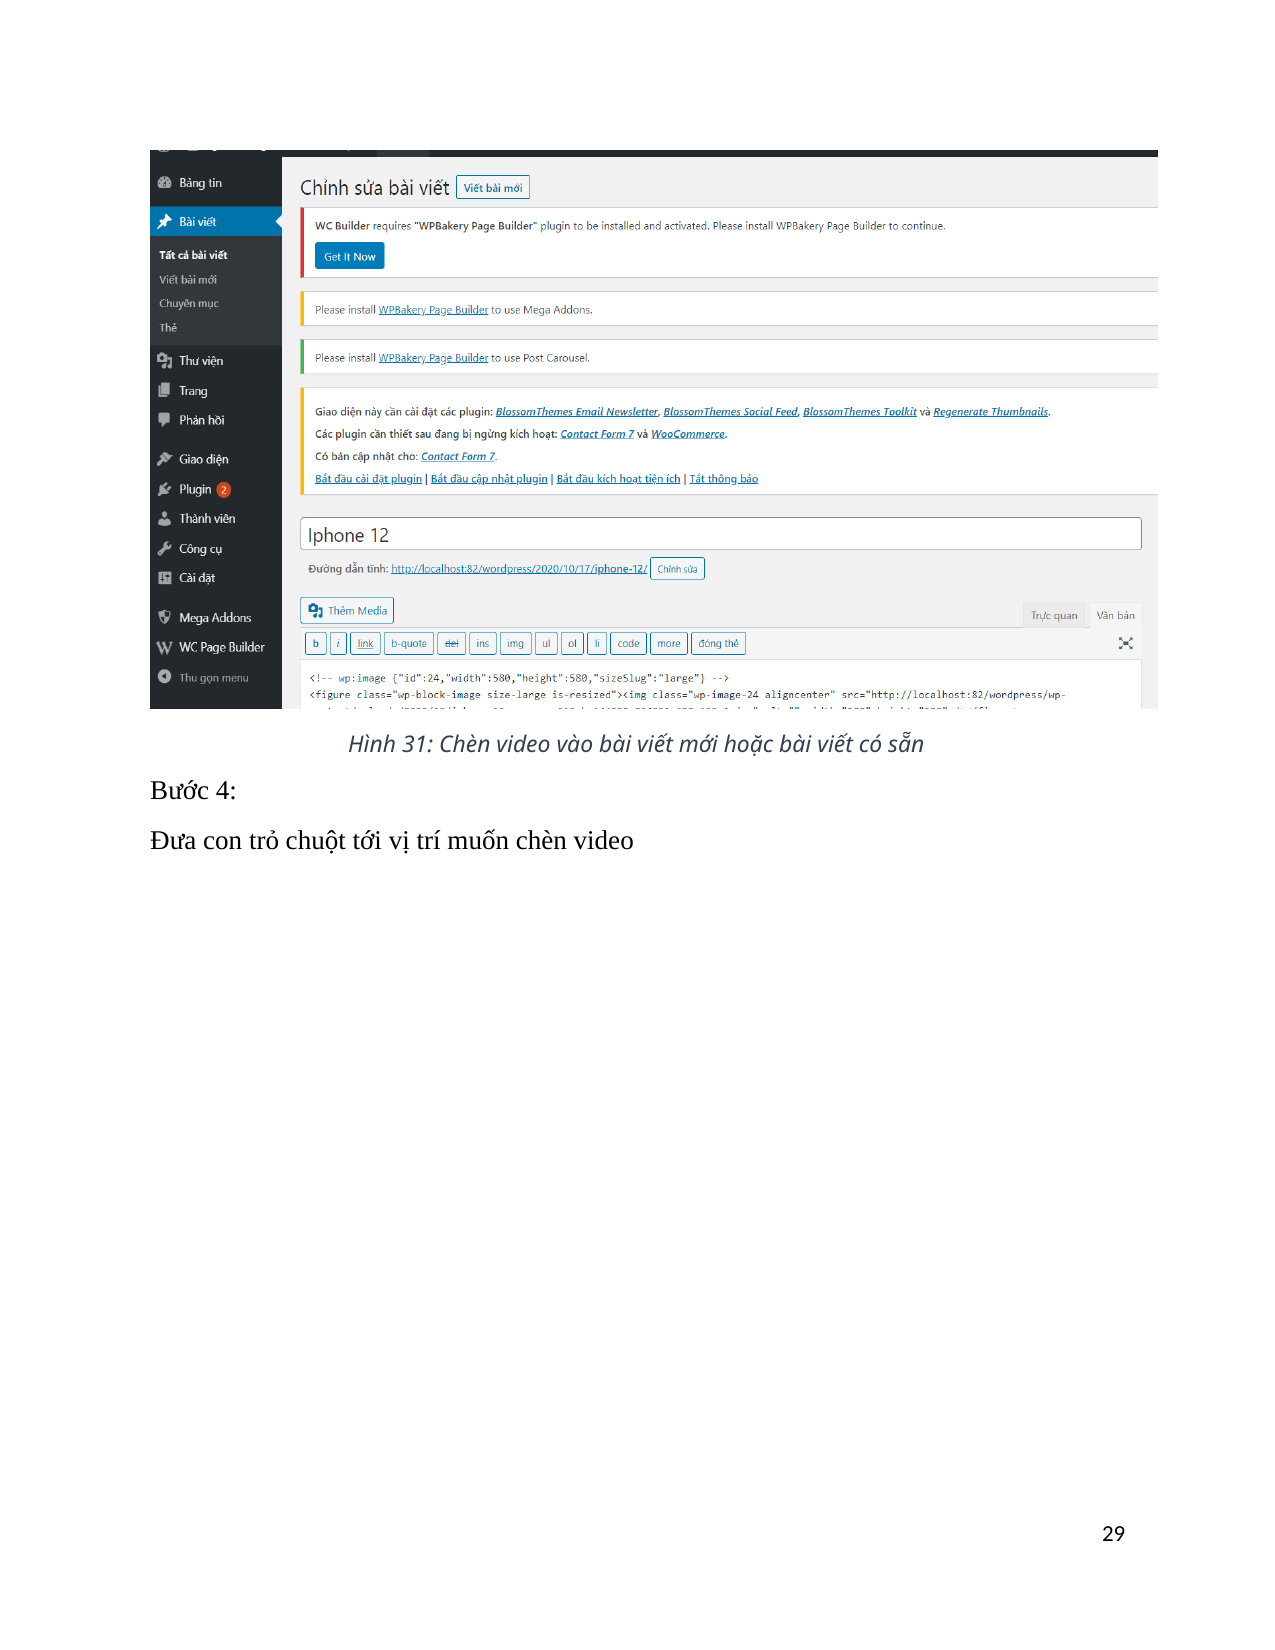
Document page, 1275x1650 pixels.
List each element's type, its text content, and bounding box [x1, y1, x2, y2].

text Bước 4: [150, 774, 1125, 805]
text Đưa con trỏ chuột tới vị trí muốn chèn video [150, 824, 1125, 855]
picture [150, 150, 1158, 709]
picture [159, 215, 171, 227]
